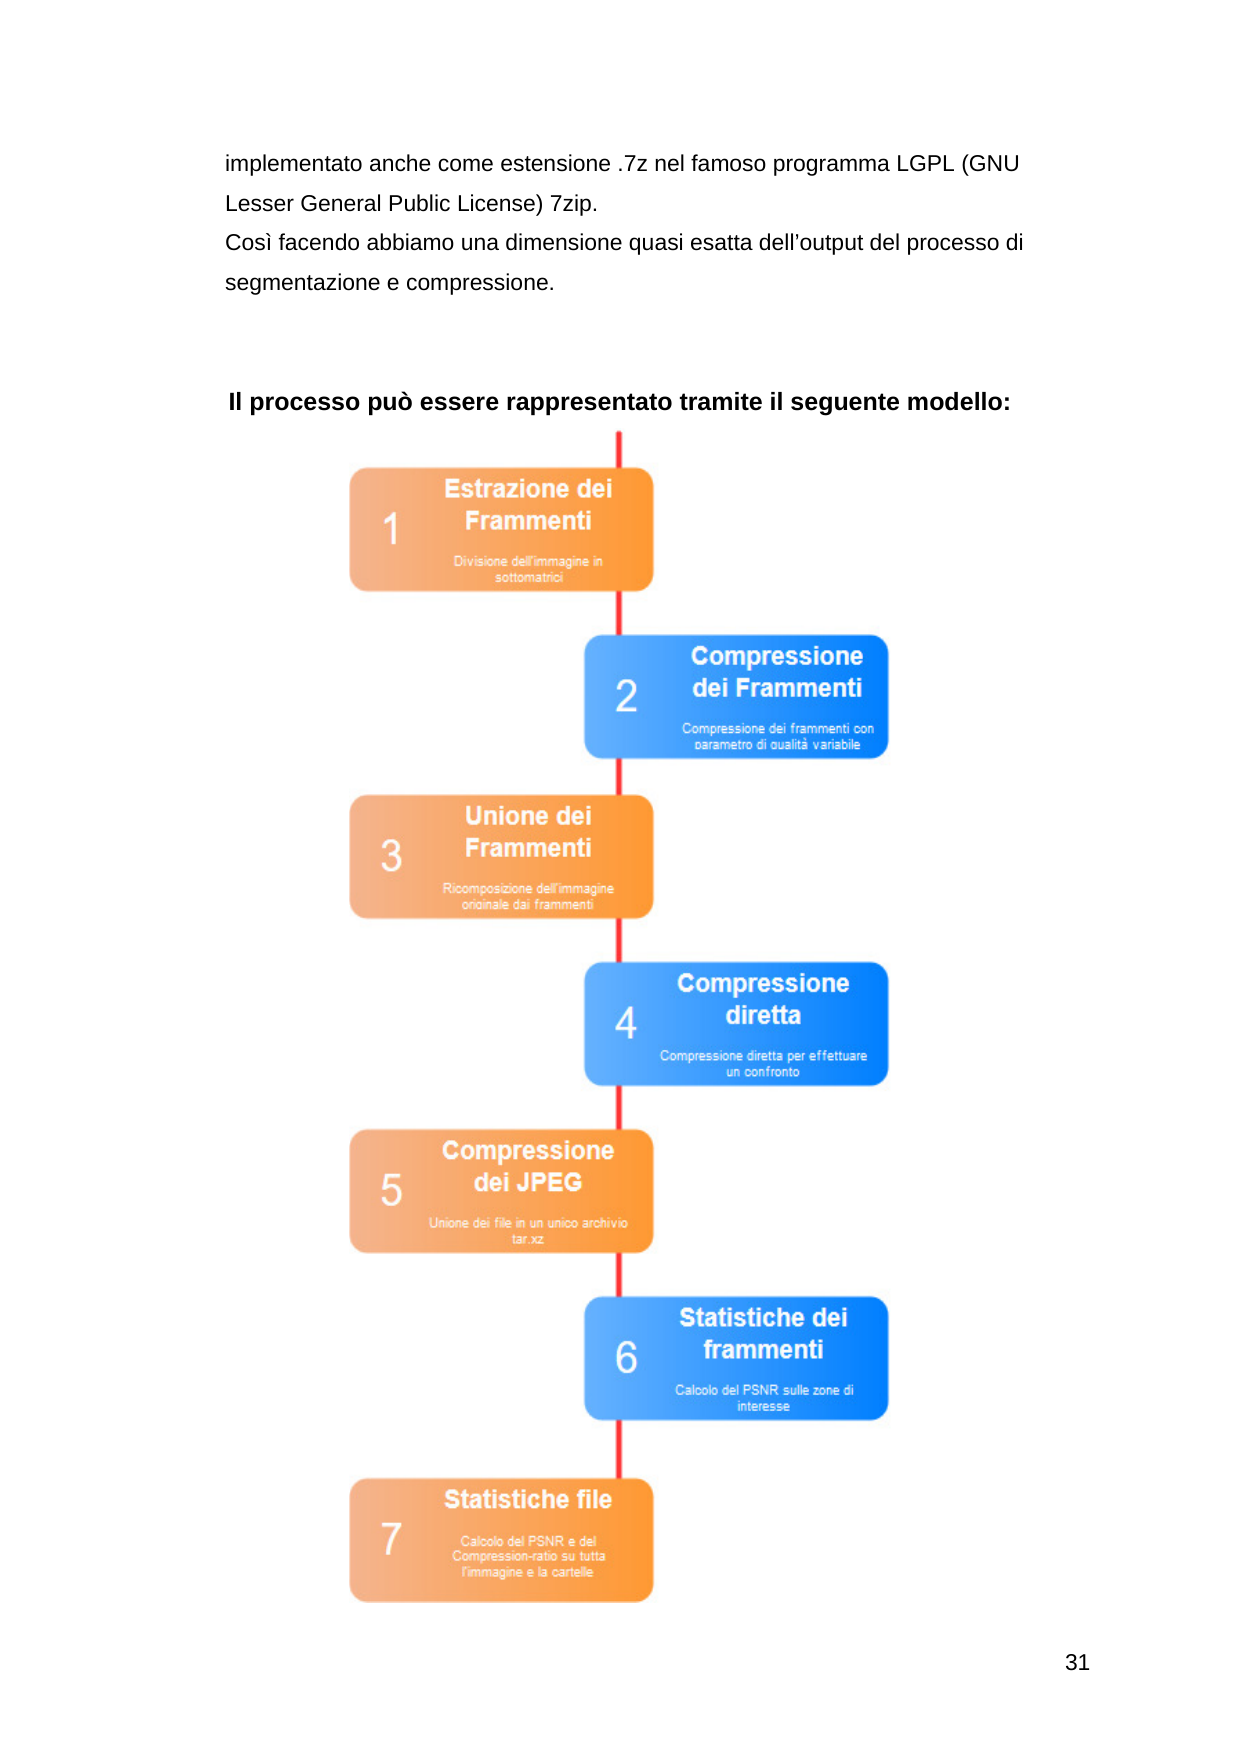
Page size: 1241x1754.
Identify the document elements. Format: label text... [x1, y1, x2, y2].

picture [349, 428, 892, 1603]
text Così facendo abbiamo una dimensione quasi esatta dell’output del processo di segmentazione e compressione. [225, 229, 1090, 295]
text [225, 150, 1090, 216]
